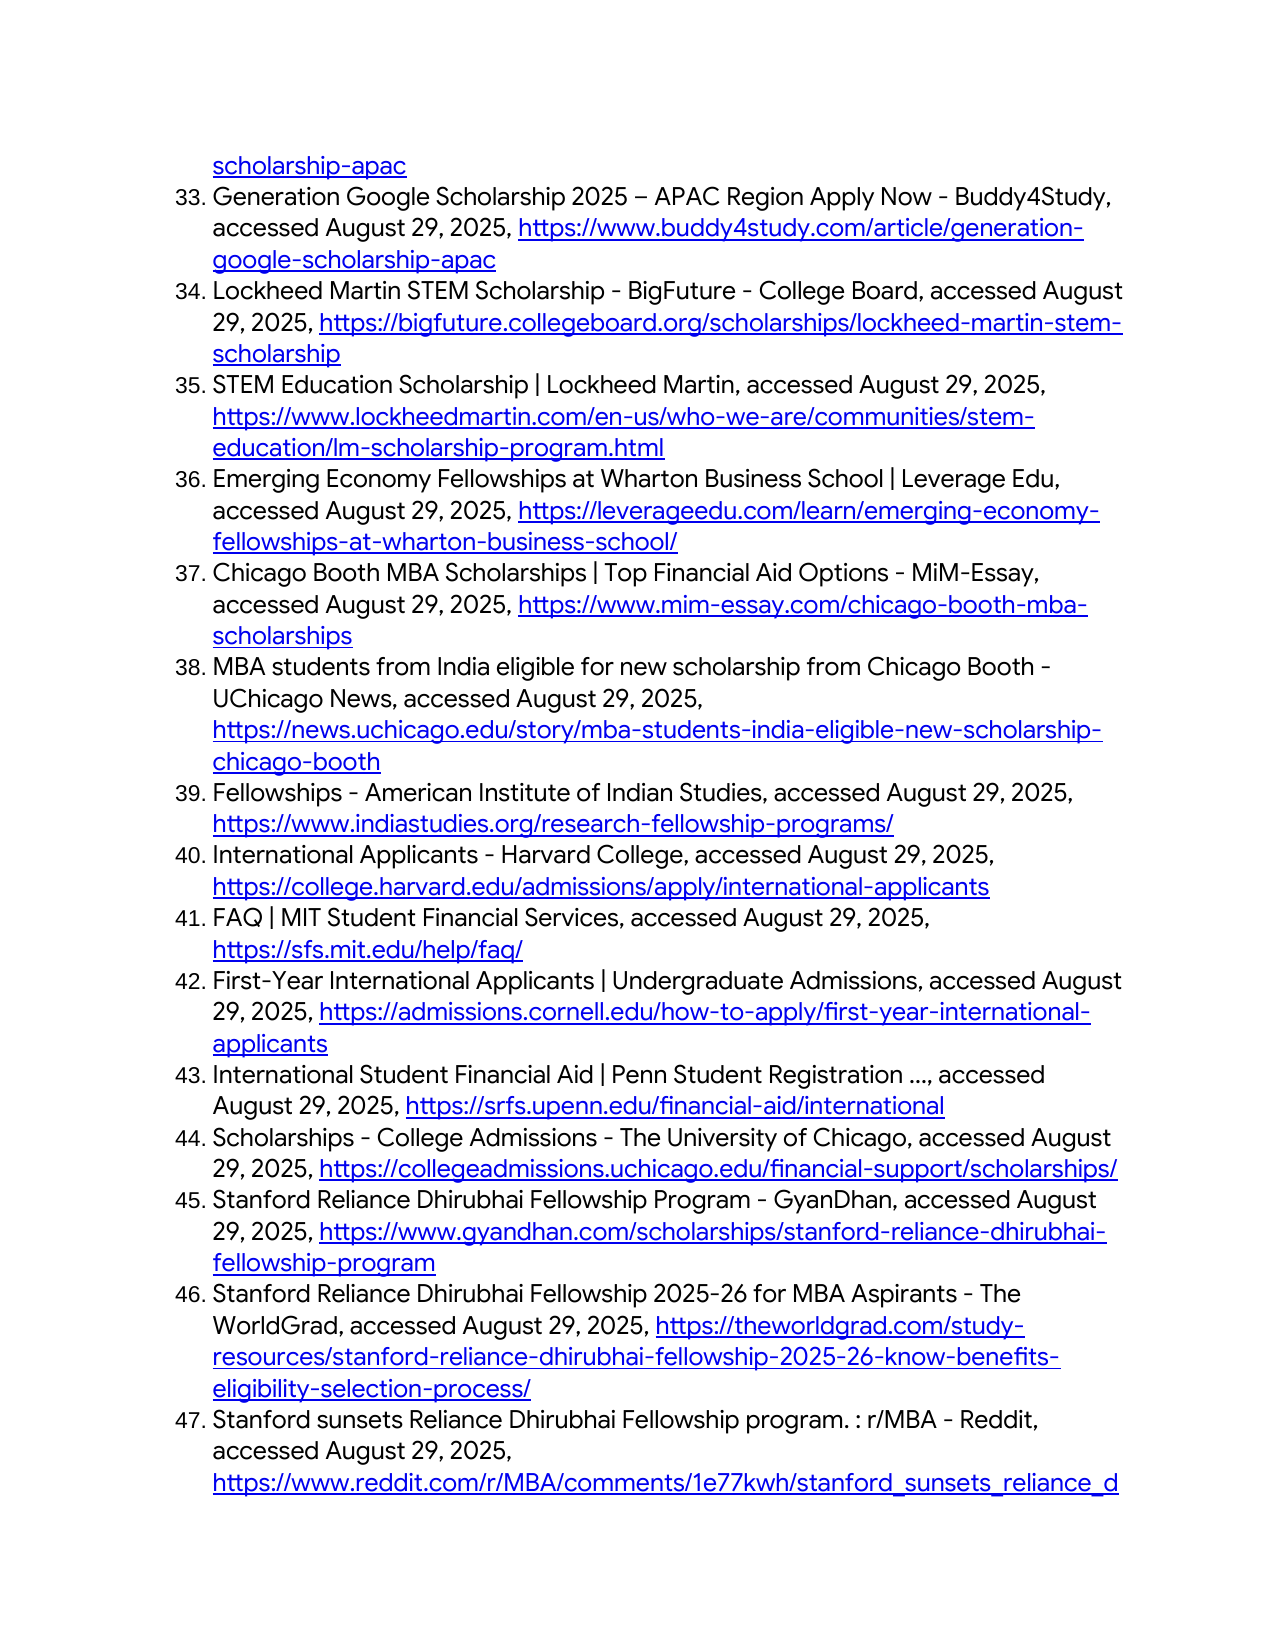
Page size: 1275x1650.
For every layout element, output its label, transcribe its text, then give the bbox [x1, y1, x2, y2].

list MBA students from India eligible for new scholarship from Chicago Booth - UChicago News, accessed August 29, 2025, https://news.uchicago.edu/story/mba-students-india-eligible-new-scholarship-chicago-booth [175, 652, 1125, 777]
list FAQ | MIT Student Financial Services, accessed August 29, 2025, https://sfs.mit.edu/help/faq/ [175, 902, 1125, 965]
list Generation Google Scholarship 2025 – APAC Region Apply Now - Buddy4Study, accessed August 29, 2025, https://www.buddy4study.com/article/generation-google-scholarship-apac [175, 181, 1125, 275]
list Scholarships - College Admissions - The University of Chicago, accessed August 29, 2025, https://collegeadmissions.uchicago.edu/financial-support/scholarships/ [175, 1122, 1125, 1185]
list International Applicants - Harvard College, accessed August 29, 2025, https://college.harvard.edu/admissions/apply/international-applicants [175, 840, 1125, 902]
list Stanford Reliance Dhirubhai Fellowship 2025-26 for MBA Aspirants - The WorldGrad, accessed August 29, 2025, https://theworldgrad.com/study-resources/stanford-reliance-dhirubhai-fellowship-2025-26-know-benefits-eligibility-selection-process/ [175, 1279, 1125, 1404]
list International Student Financial Aid | Penn Student Registration ..., accessed August 29, 2025, https://srfs.upenn.edu/financial-aid/international [175, 1059, 1125, 1122]
list First-Year International Applicants | Undergraduate Admissions, accessed August 29, 2025, https://admissions.cornell.edu/how-to-apply/first-year-international-applicants [175, 965, 1125, 1059]
list Emerging Economy Fellowships at Wharton Business School | Leverage Edu, accessed August 29, 2025, https://leverageedu.com/learn/emerging-economy-fellowships-at-wharton-business-school/ [175, 463, 1125, 558]
list Lockheed Martin STEM Scholarship - BigFuture - College Board, accessed August 29, 2025, https://bigfuture.collegeboard.org/scholarships/lockheed-martin-stem-scholarship [175, 275, 1125, 369]
list Stanford Reliance Dhirubhai Fellowship Program - GyanDhan, accessed August 29, 2025, https://www.gyandhan.com/scholarships/stanford-reliance-dhirubhai-fellowship-program [175, 1185, 1125, 1279]
list Fellowships - American Institute of Indian Studies, accessed August 29, 2025, https://www.indiastudies.org/research-fellowship-programs/ [175, 777, 1125, 840]
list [175, 1404, 1125, 1498]
list Chicago Booth MBA Scholarships | Top Financial Aid Options - MiM-Essay, accessed August 29, 2025, https://www.mim-essay.com/chicago-booth-mba-scholarships [175, 558, 1125, 652]
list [175, 150, 1125, 181]
list STEM Education Scholarship | Lockheed Martin, accessed August 29, 2025, https://www.lockheedmartin.com/en-us/who-we-are/communities/stem-education/lm-scholarship-program.html [175, 369, 1125, 463]
